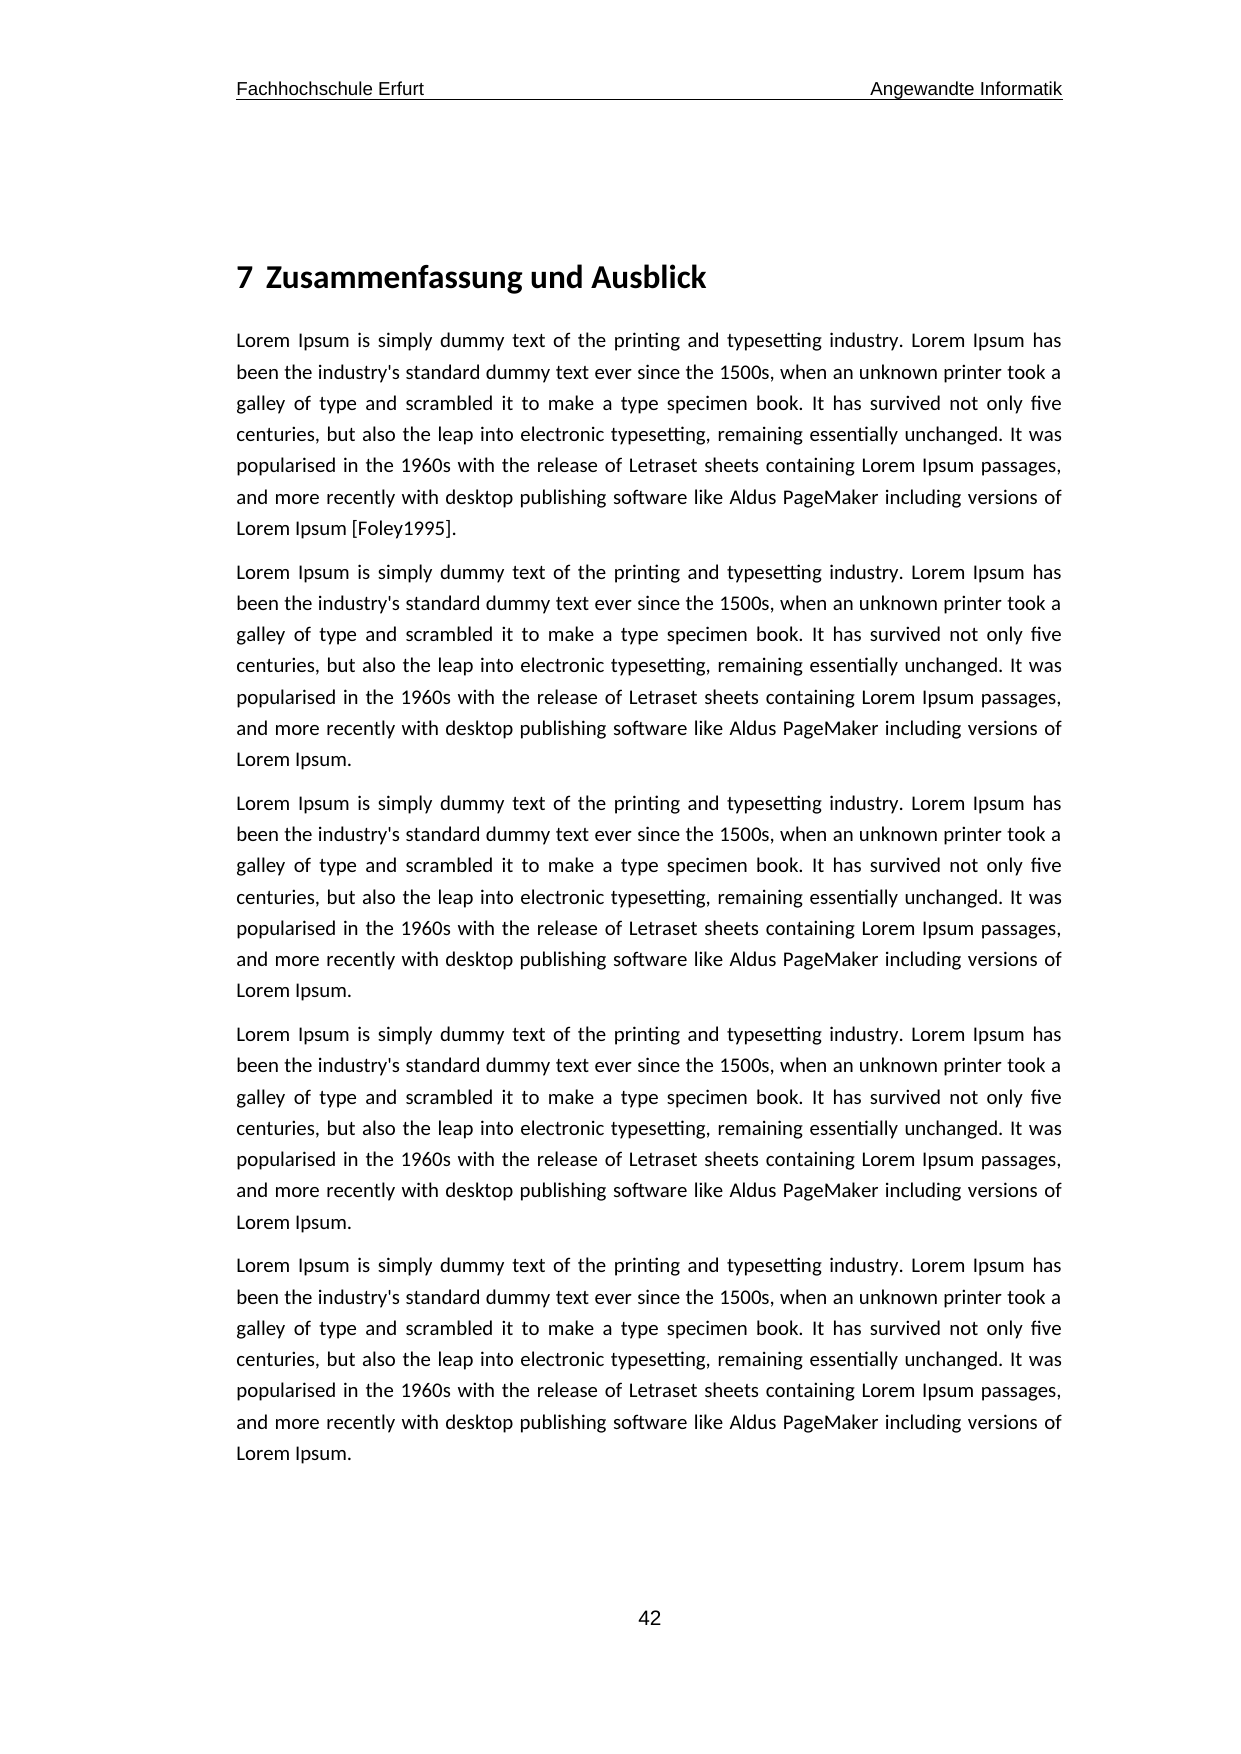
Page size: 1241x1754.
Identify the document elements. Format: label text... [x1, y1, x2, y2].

text Lorem Ipsum is simply dummy text of the printing and typesetting industry. Lorem Ipsum has been the industry's standard dummy text ever since the 1500s, when an unknown printer took a galley of type and scrambled it to make a type specimen book. It has survived not only five centuries, but also the leap into electronic typesetting, remaining essentially unchanged. It was popularised in the 1960s with the release of Letraset sheets containing Lorem Ipsum passages, and more recently with desktop publishing software like Aldus PageMaker including versions of Lorem Ipsum [Foley1995]. [236, 322, 1063, 541]
subtitle Zusammenfassung und Ausblick [236, 256, 1063, 297]
